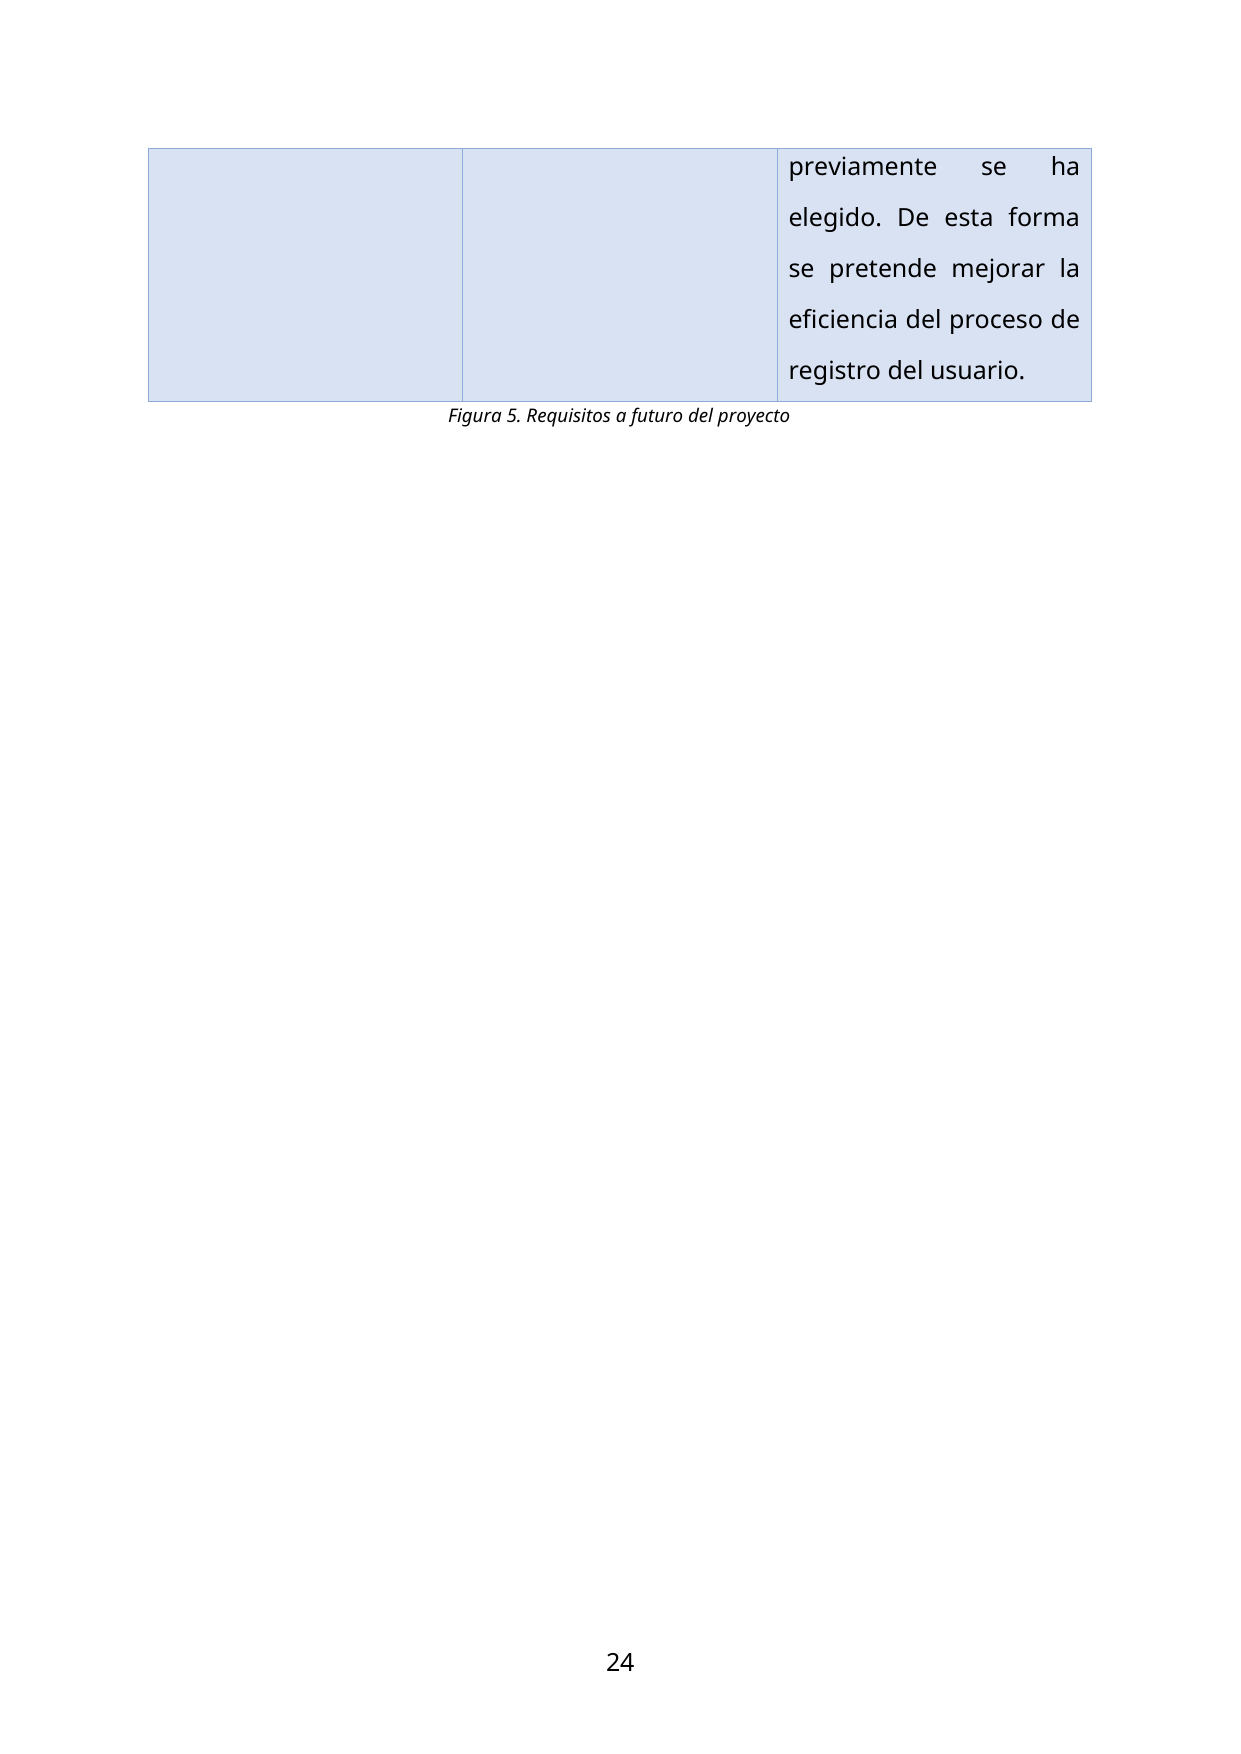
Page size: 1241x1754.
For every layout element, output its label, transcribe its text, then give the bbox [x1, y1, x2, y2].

text Figura 5. Requisitos a futuro del proyecto [148, 402, 1092, 428]
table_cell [778, 149, 1091, 401]
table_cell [463, 149, 777, 401]
table_cell RFU-5 [149, 149, 462, 401]
